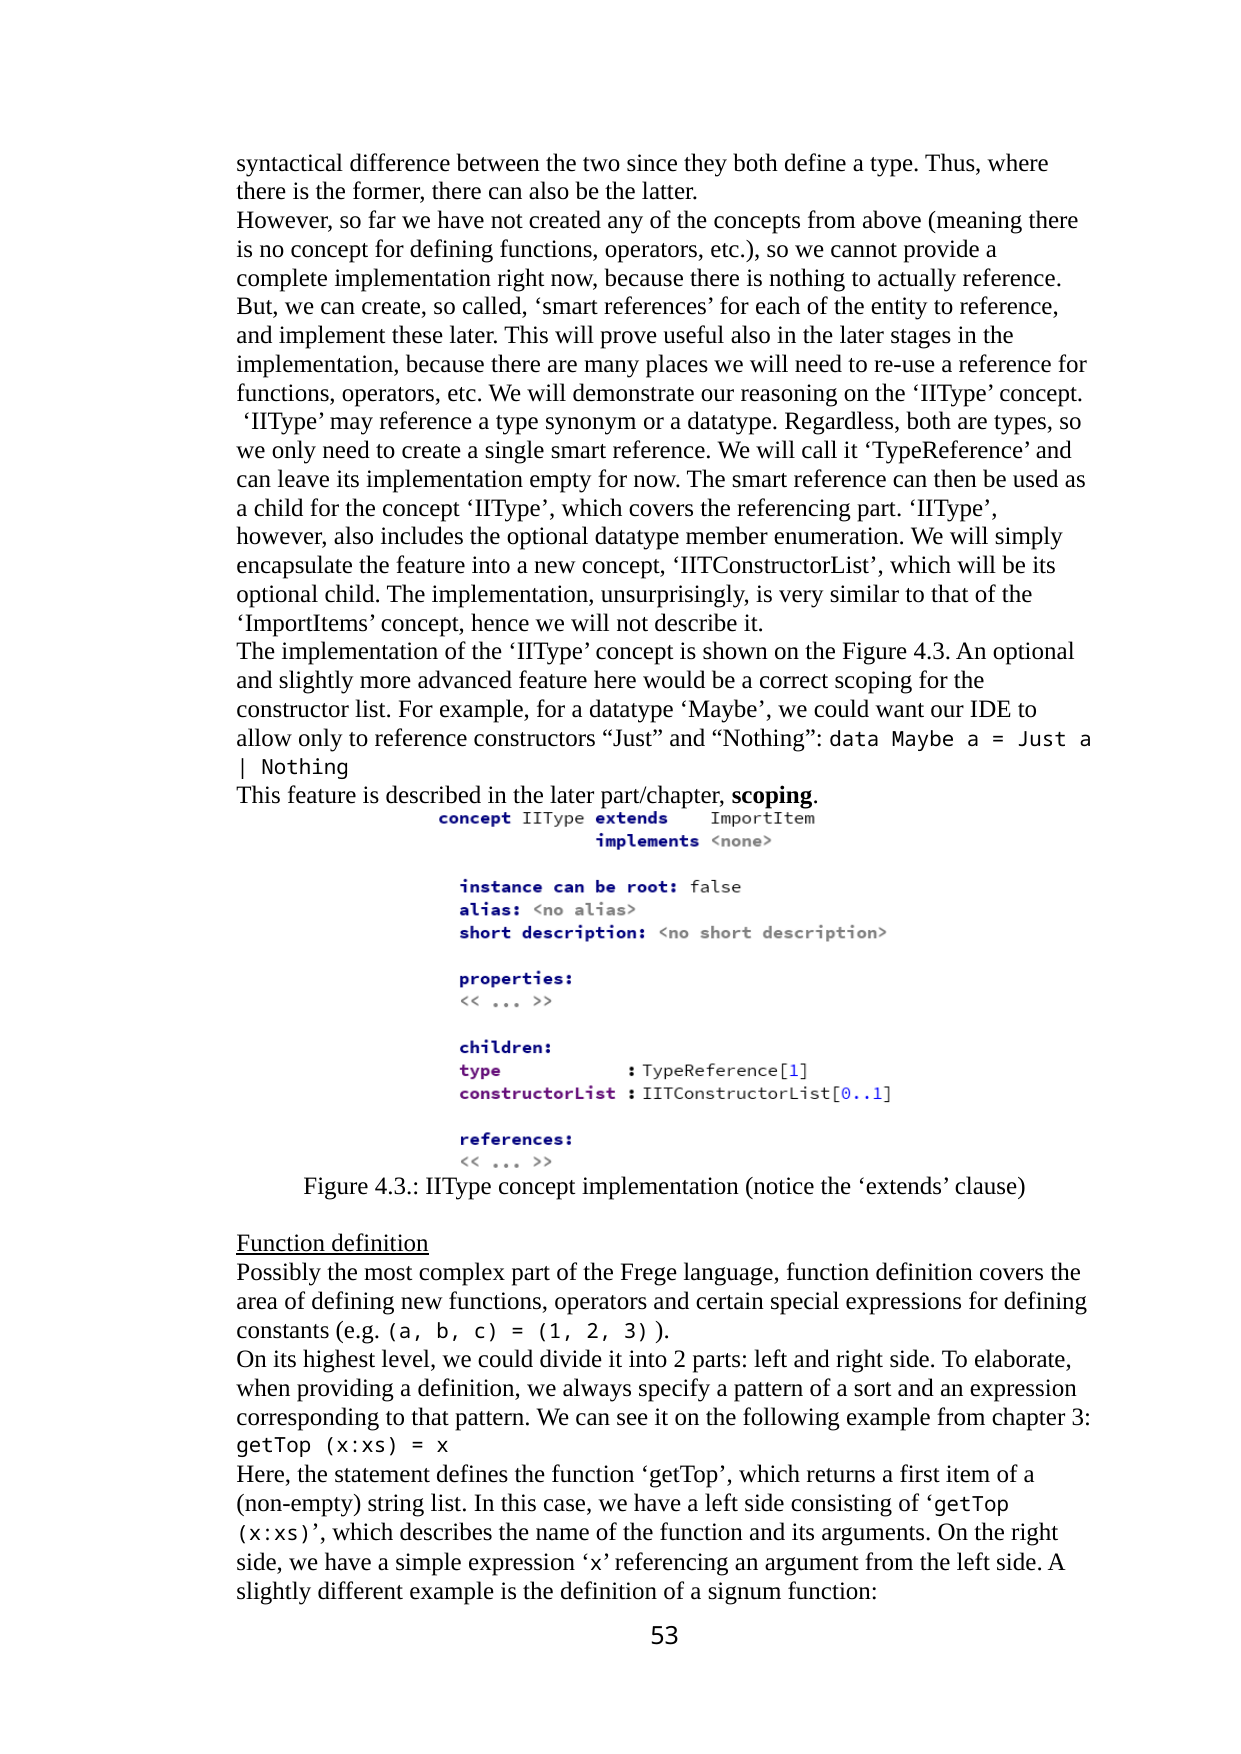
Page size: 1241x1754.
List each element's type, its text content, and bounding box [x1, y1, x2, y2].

text This feature is described in the later part/chapter, scoping. [236, 781, 1092, 809]
text The implementation of the ‘IIType’ concept is shown on the Figure 4.3. An optional and slightly more advanced feature here would be a correct scoping for the constructor list. For example, for a datatype ‘Maybe’, we could want our IDE to allow only to reference constructors “Just” and “Nothing”: data Maybe a = Just a | Nothing [236, 636, 1092, 781]
text Possibly the most complex part of the Frege language, function definition covers the area of defining new functions, operators and certain special expressions for defining constants (e.g. (a, b, c) = (1, 2, 3) ). [236, 1257, 1092, 1344]
text On its highest level, we could divide it into 2 parts: left and right side. To elaborate, when providing a definition, we always specify a pattern of a sort and an expression corresponding to that pattern. We can see it on the following example from chapter 3: [236, 1344, 1092, 1430]
text ‘IIType’ may reference a type synonym or a datatype. Regardless, both are types, so we only need to create a single smart reference. We will call it ‘TypeReference’ and can leave its implementation empty for now. The smart reference can then be used as a child for the concept ‘IIType’, which covers the referencing part. ‘IIType’, however, also includes the optional datatype member enumeration. We will simply encapsulate the feature into a new concept, ‘IITConstructorList’, which will be its optional child. The implementation, unsurprisingly, is very similar to that of the ‘ImportItems’ concept, hence we will not describe it. [236, 406, 1092, 636]
text Function definition [236, 1228, 1092, 1257]
text Here, the statement defines the function ‘getTop’, which returns a first item of a (non-empty) string list. In this case, we have a left side consisting of ‘getTop (x:xs)’, which describes the name of the function and its arguments. On the right side, we have a simple expression ‘x’ referencing an argument from the left side. A slightly different example is the definition of a signum function: [236, 1459, 1092, 1605]
text However, so far we have not created any of the concepts from above (meaning there is no concept for defining functions, operators, etc.), so we cannot provide a complete implementation right now, because there is nothing to actually reference. But, we can create, so called, ‘smart references’ for each of the entity to reference, and implement these later. This will prove useful also in the later stages in the implementation, because there are many places we will need to re-use a reference for functions, operators, etc. We will demonstrate our reasoning on the ‘IIType’ concept. [236, 205, 1092, 406]
text Figure 4.3.: IIType concept implementation (notice the ‘extends’ clause) [236, 1171, 1092, 1200]
picture [437, 809, 892, 1171]
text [236, 148, 1092, 205]
text getTop (x:xs) = x [236, 1430, 1092, 1459]
